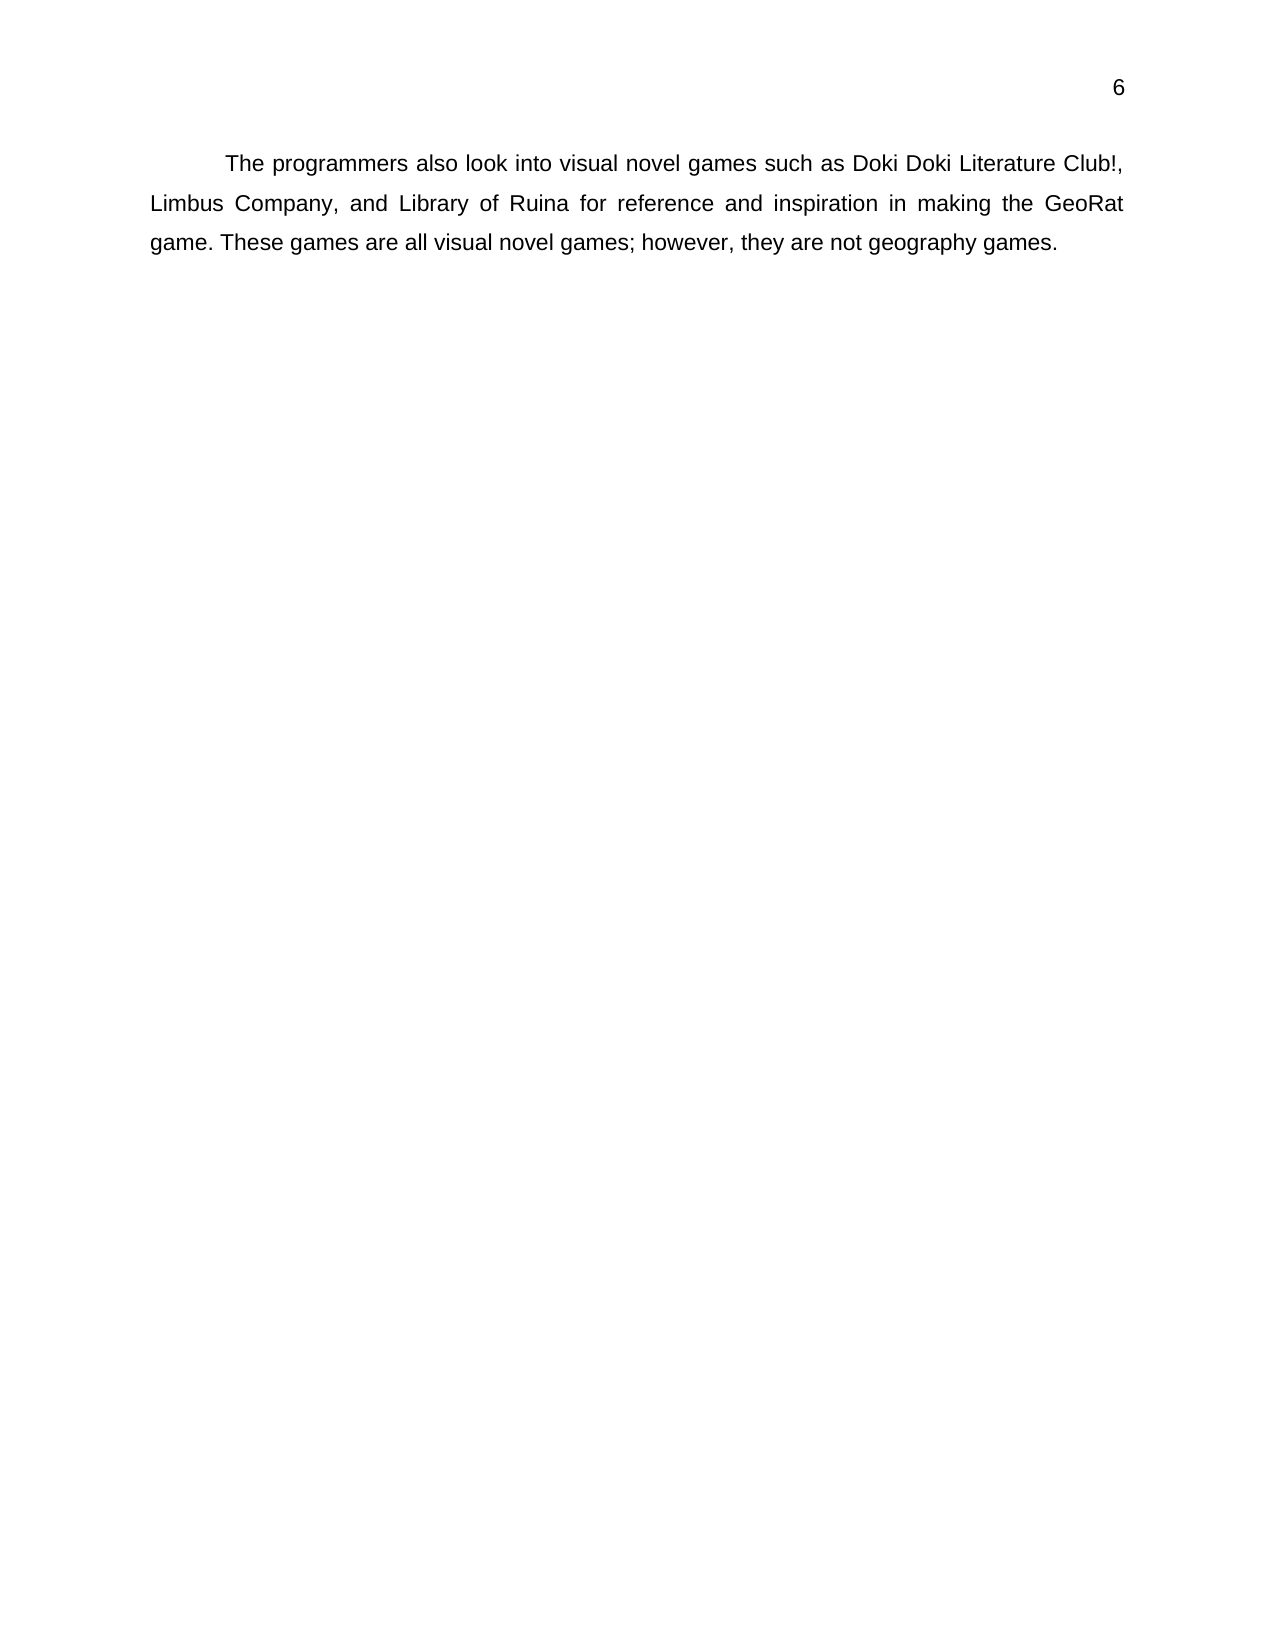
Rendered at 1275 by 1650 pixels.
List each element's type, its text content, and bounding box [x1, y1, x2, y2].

text The programmers also look into visual novel games such as Doki Doki Literature Club!, Limbus Company, and Library of Ruina for reference and inspiration in making the GeoRat game. These games are all visual novel games; however, they are not geography games. [150, 150, 1125, 255]
